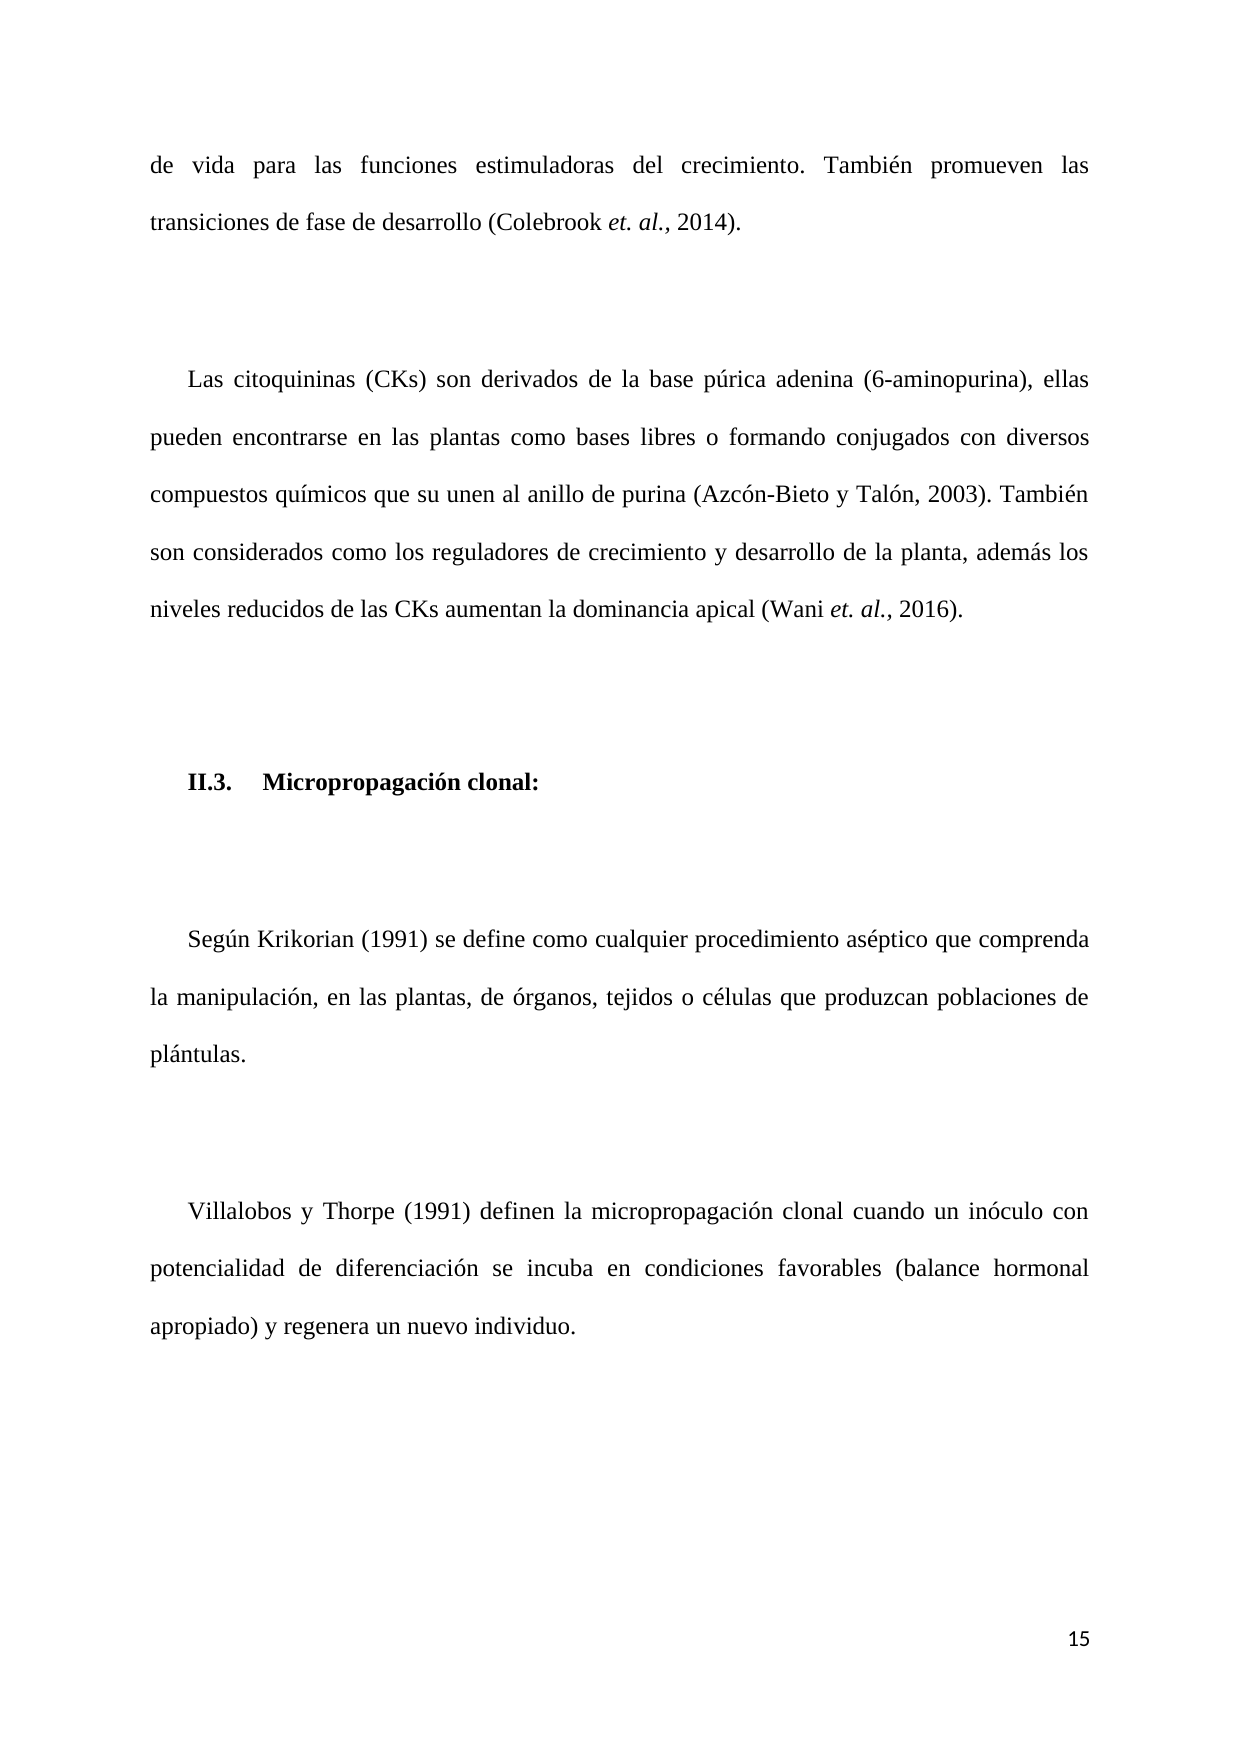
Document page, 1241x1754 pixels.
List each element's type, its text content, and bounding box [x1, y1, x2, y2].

subtitle Micropropagación clonal: [187, 767, 1090, 796]
text Las citoquininas (CKs) son derivados de la base púrica adenina (6-aminopurina), ellas pueden encontrarse en las plantas como bases libres o formando conjugados con diversos compuestos químicos que su unen al anillo de purina (Azcón-Bieto y Talón, 2003). También son considerados como los reguladores de crecimiento y desarrollo de la planta, además los niveles reducidos de las CKs aumentan la dominancia apical (Wani et. al., 2016). [150, 364, 1090, 623]
text Villalobos y Thorpe (1991) definen la micropropagación clonal cuando un inóculo con potencialidad de diferenciación se incuba en condiciones favorables (balance hormonal apropiado) y regenera un nuevo individuo. [150, 1196, 1090, 1339]
text Según Krikorian (1991) se define como cualquier procedimiento aséptico que comprenda la manipulación, en las plantas, de órganos, tejidos o células que produzcan poblaciones de plántulas. [150, 924, 1090, 1068]
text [150, 150, 1090, 236]
